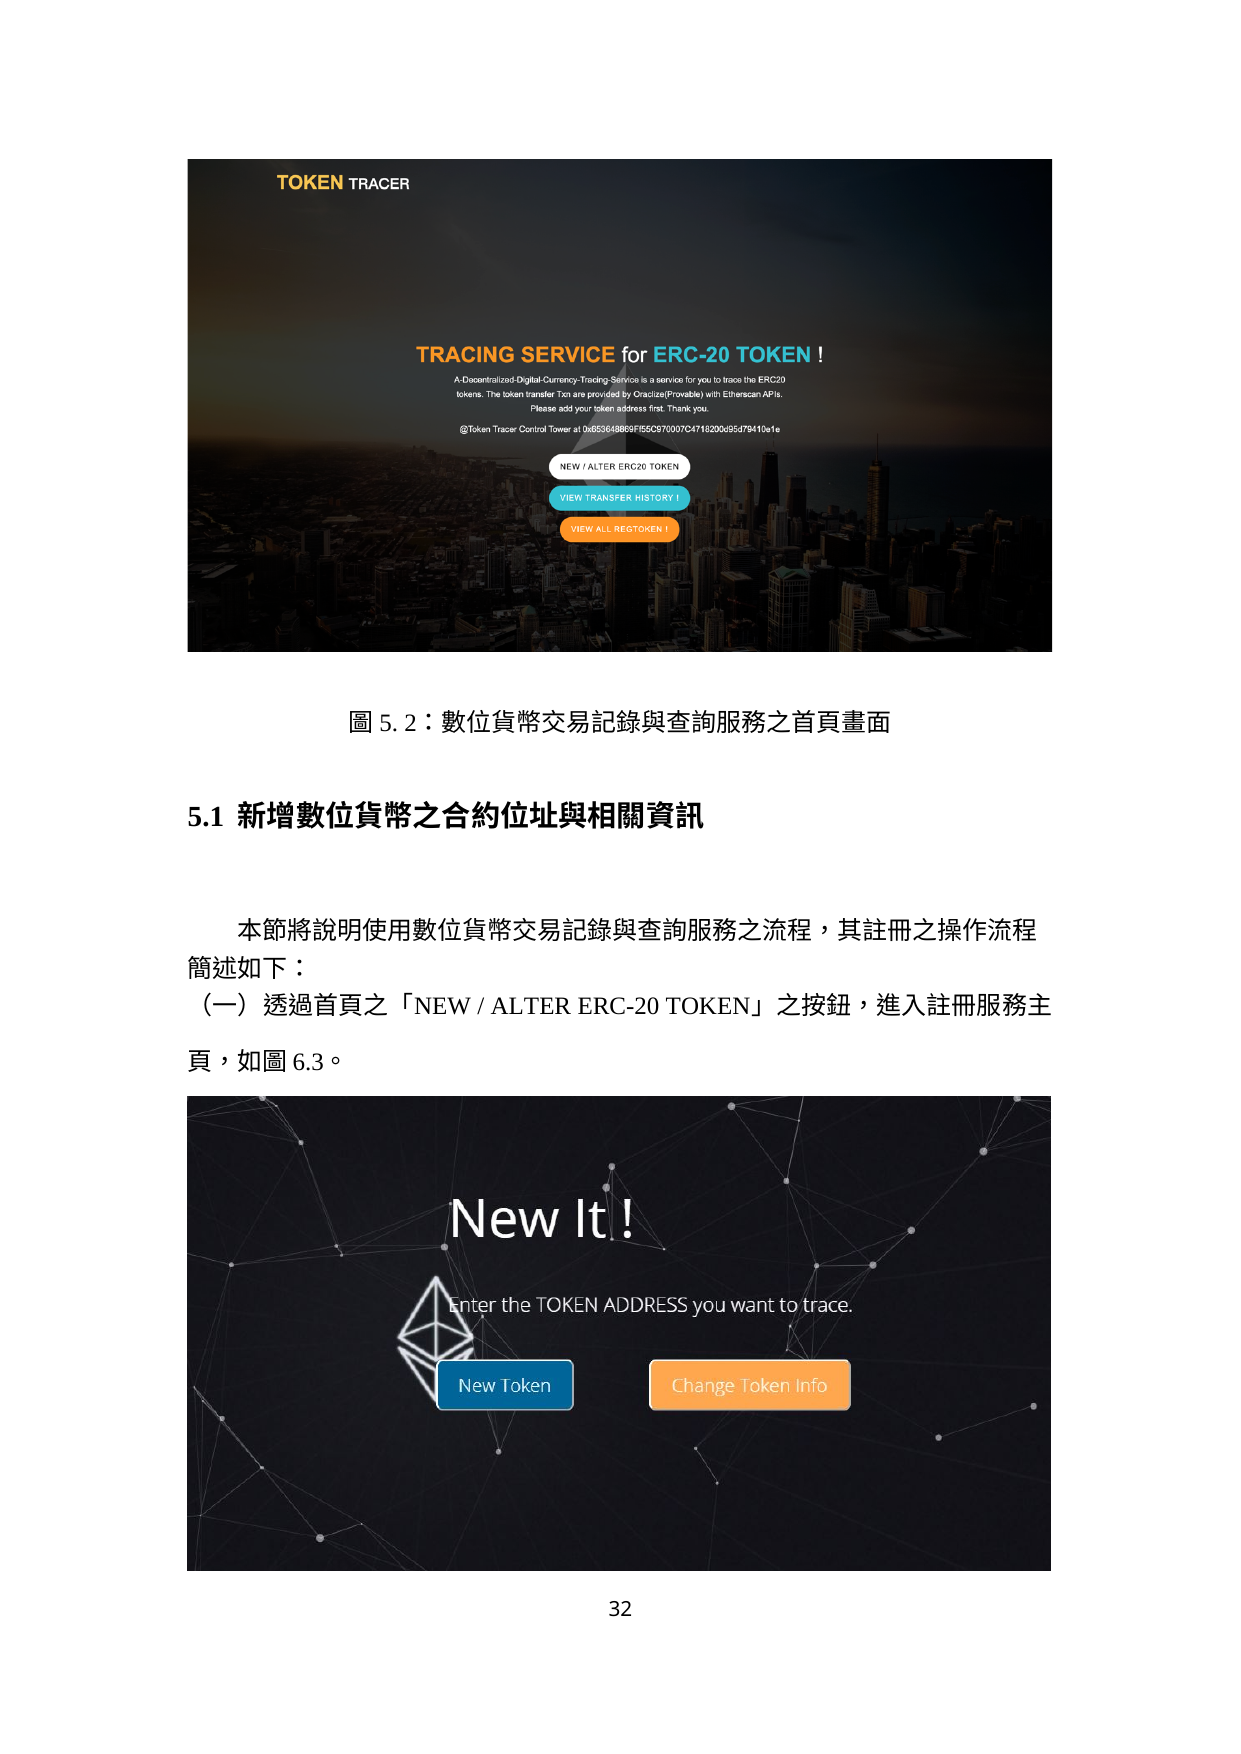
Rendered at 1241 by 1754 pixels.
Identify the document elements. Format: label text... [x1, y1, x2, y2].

text （一）透過首頁之「NEW / ALTER ERC-20 TOKEN」之按鈕，進入註冊服務主頁，如圖6.3。 [187, 985, 1053, 1079]
picture [187, 1096, 1051, 1571]
picture [187, 159, 1053, 652]
subtitle 5.1 新增數位貨幣之合約位址與相關資訊 [187, 776, 1053, 851]
text 本節將說明使用數位貨幣交易記錄與查詢服務之流程，其註冊之操作流程簡述如下： [187, 910, 1053, 985]
text 圖 5. 2：數位貨幣交易記錄與查詢服務之首頁畫面 [187, 701, 1053, 739]
